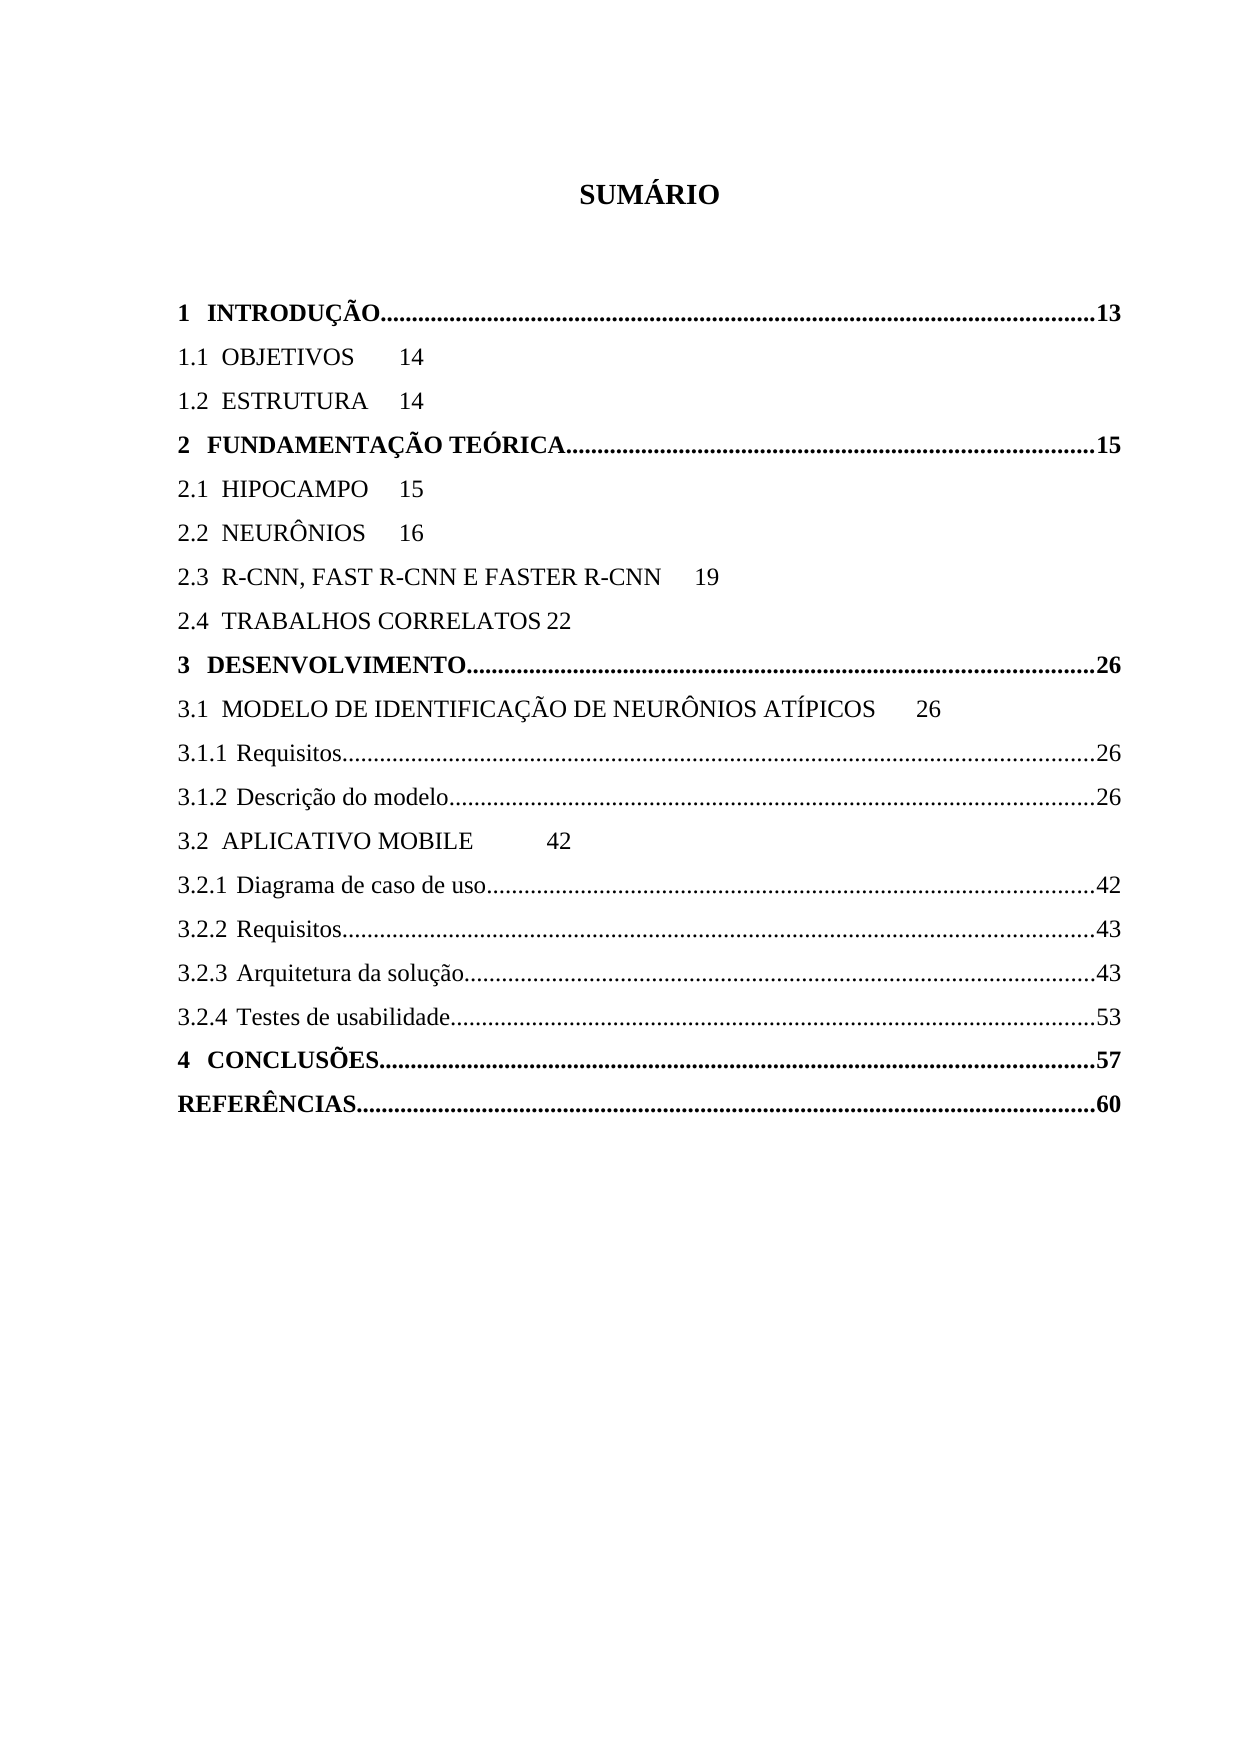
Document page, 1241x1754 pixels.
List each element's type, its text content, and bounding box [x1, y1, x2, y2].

text 2 FUNDAMENTAÇÃO TEÓRICA 15 [177, 430, 1122, 459]
text 3.2.3 Arquitetura da solução 43 [177, 958, 1122, 986]
text 2.3 r-cnn, fast r-cnn e faster r-cnn 19 [177, 562, 1122, 591]
text 2.2 Neurônios 16 [177, 518, 1122, 547]
text 3 DESENVOLVIMENTO 26 [177, 650, 1122, 679]
text 2.4 trabalhos correlatos 22 [177, 606, 1122, 635]
text SUMÁRIO [177, 177, 1122, 211]
text 3.2.4 Testes de usabilidade 53 [177, 1002, 1122, 1030]
text 3.2.1 Diagrama de caso de uso 42 [177, 870, 1122, 898]
text 2.1 Hipocampo 15 [177, 474, 1122, 503]
text 4 CONCLUSÕES 57 [177, 1046, 1122, 1074]
text 1 Introdução 13 [177, 298, 1122, 327]
text 3.1.2 Descrição do modelo 26 [177, 782, 1122, 811]
text 3.1.1 Requisitos 26 [177, 738, 1122, 767]
text 3.1 MODELO de identificação de neurônios atípicos 26 [177, 694, 1122, 723]
text Referências 60 [177, 1089, 1122, 1118]
text 1.1 OBJETIVOS 14 [177, 342, 1122, 371]
text 3.2.2 Requisitos 43 [177, 914, 1122, 942]
text 3.2 Aplicativo Mobile 42 [177, 826, 1122, 854]
text 1.2 estrutura 14 [177, 386, 1122, 415]
